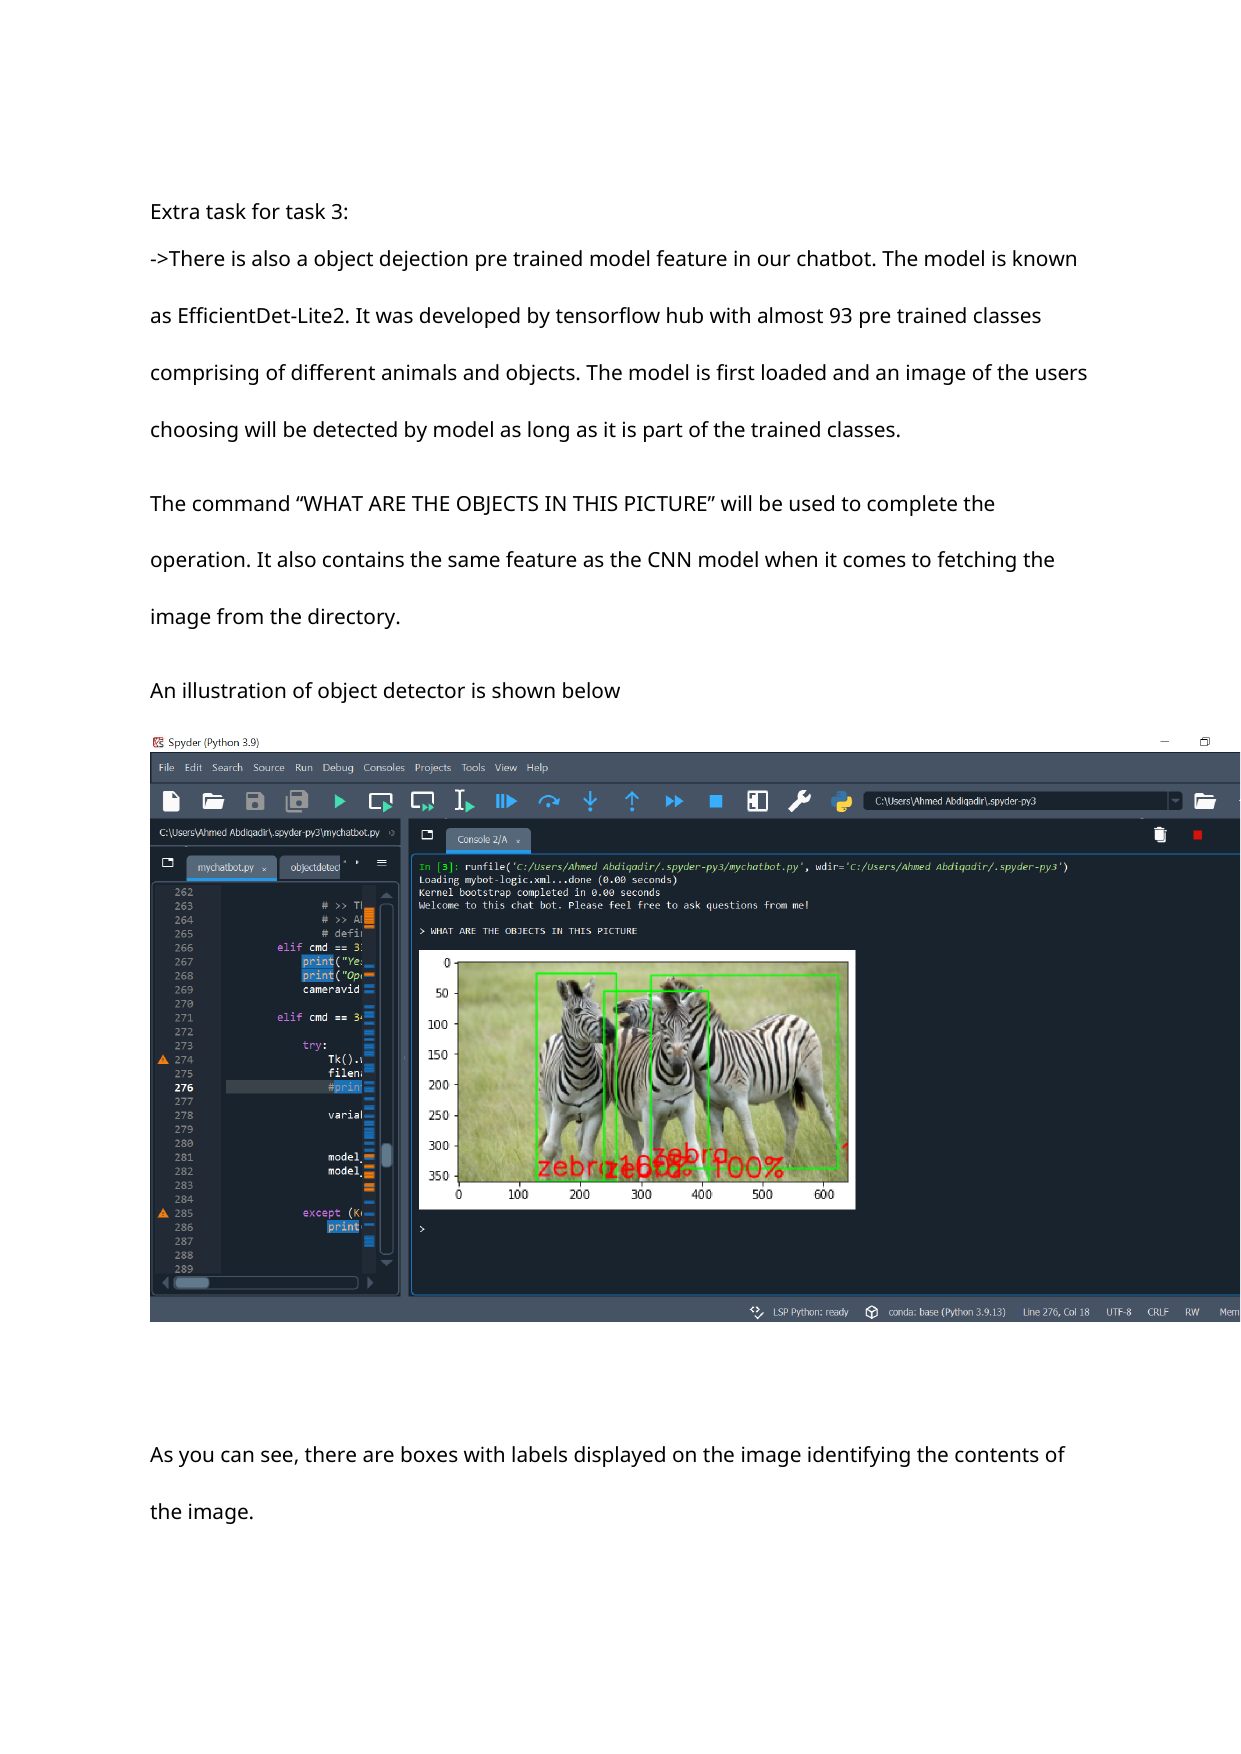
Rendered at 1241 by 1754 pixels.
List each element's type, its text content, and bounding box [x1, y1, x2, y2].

text An illustration of object detector is shown below [150, 676, 1090, 732]
picture [150, 732, 1241, 1322]
text ->There is also a object dejection pre trained model feature in our chatbot. The model is known as EfficientDet-Lite2. It was developed by tensorflow hub with almost 93 pre trained classes comprising of different animals and objects. The model is first loaded and an image of the users choosing will be detected by model as long as it is part of the trained classes. [150, 244, 1090, 444]
text As you can see, there are boxes with labels displayed on the image identifying the contents of the image. [150, 1440, 1090, 1526]
text Extra task for task 3: [150, 197, 1090, 226]
text The command “WHAT ARE THE OBJECTS IN THIS PICTURE” will be used to complete the operation. It also contains the same feature as the CNN model when it comes to fetching the image from the directory. [150, 489, 1090, 631]
